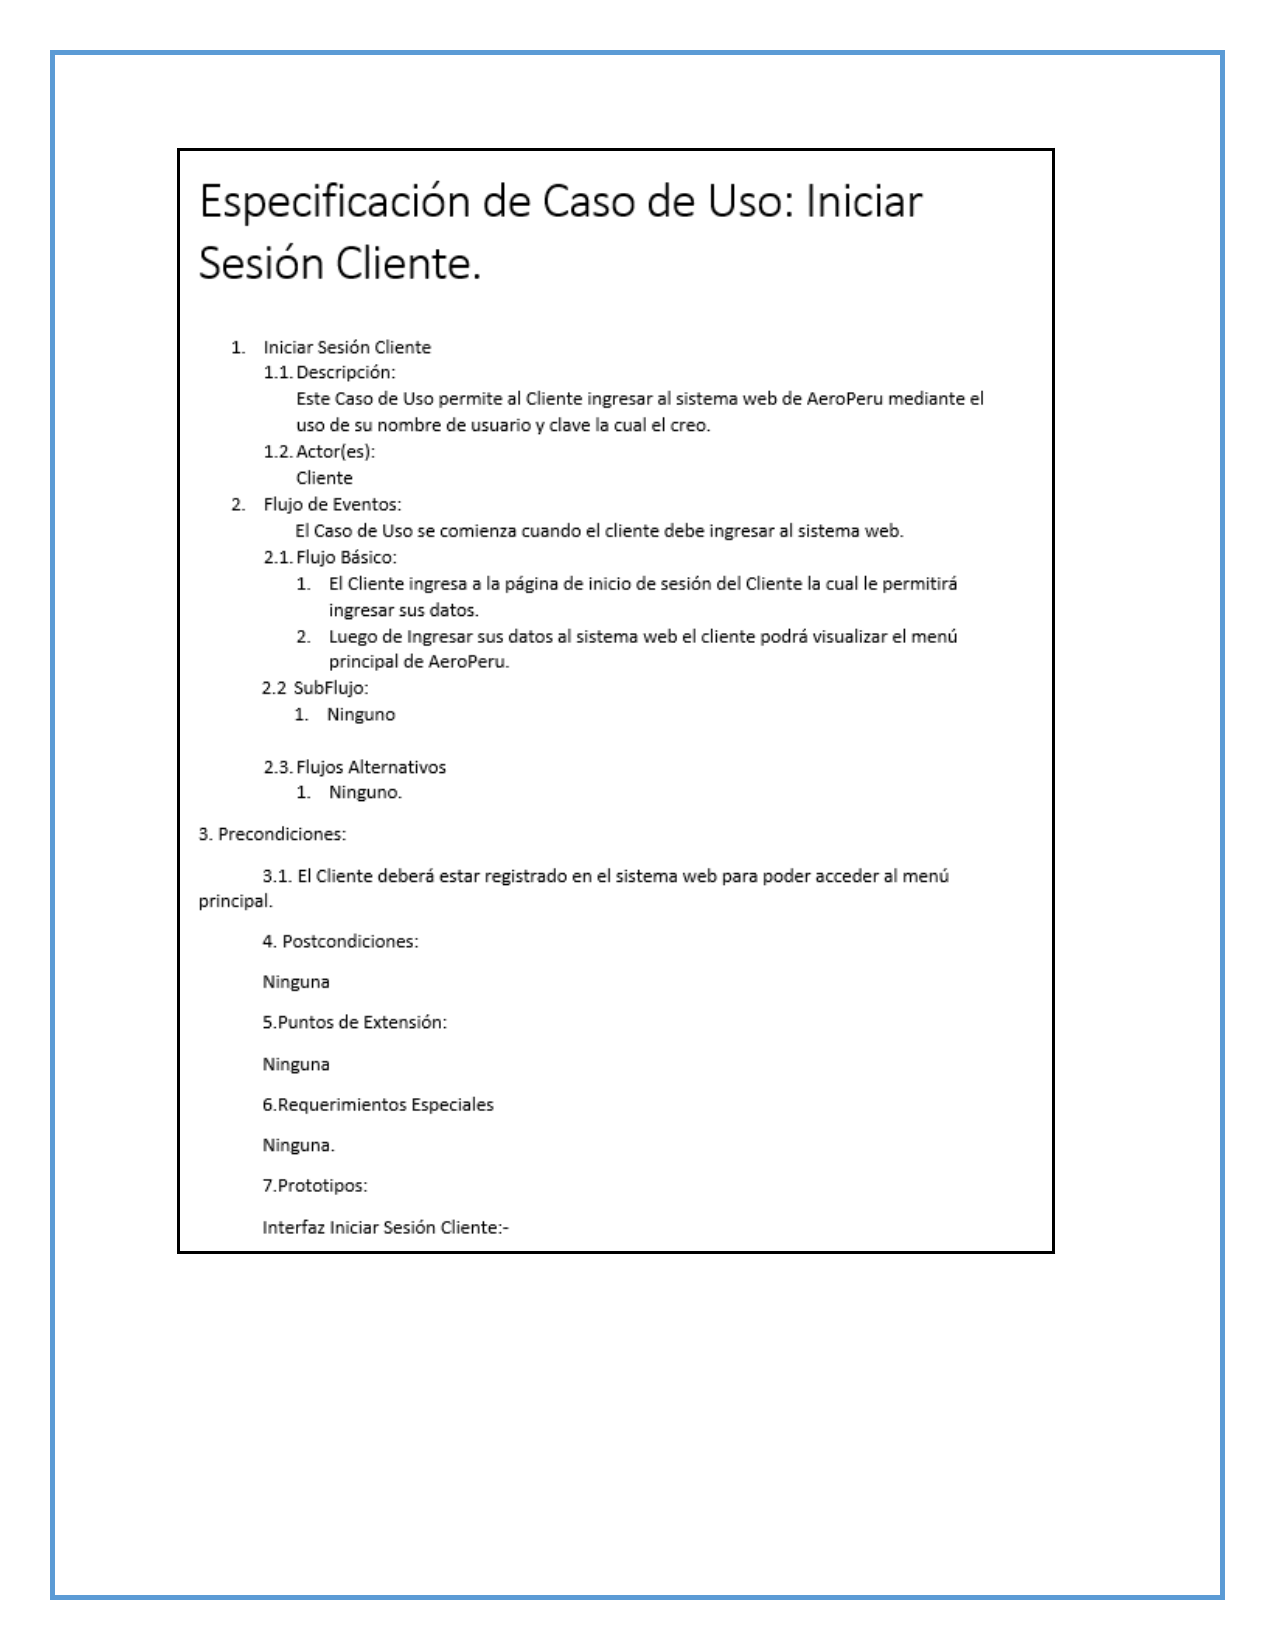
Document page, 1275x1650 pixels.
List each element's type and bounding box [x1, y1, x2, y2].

picture [180, 151, 1052, 1251]
